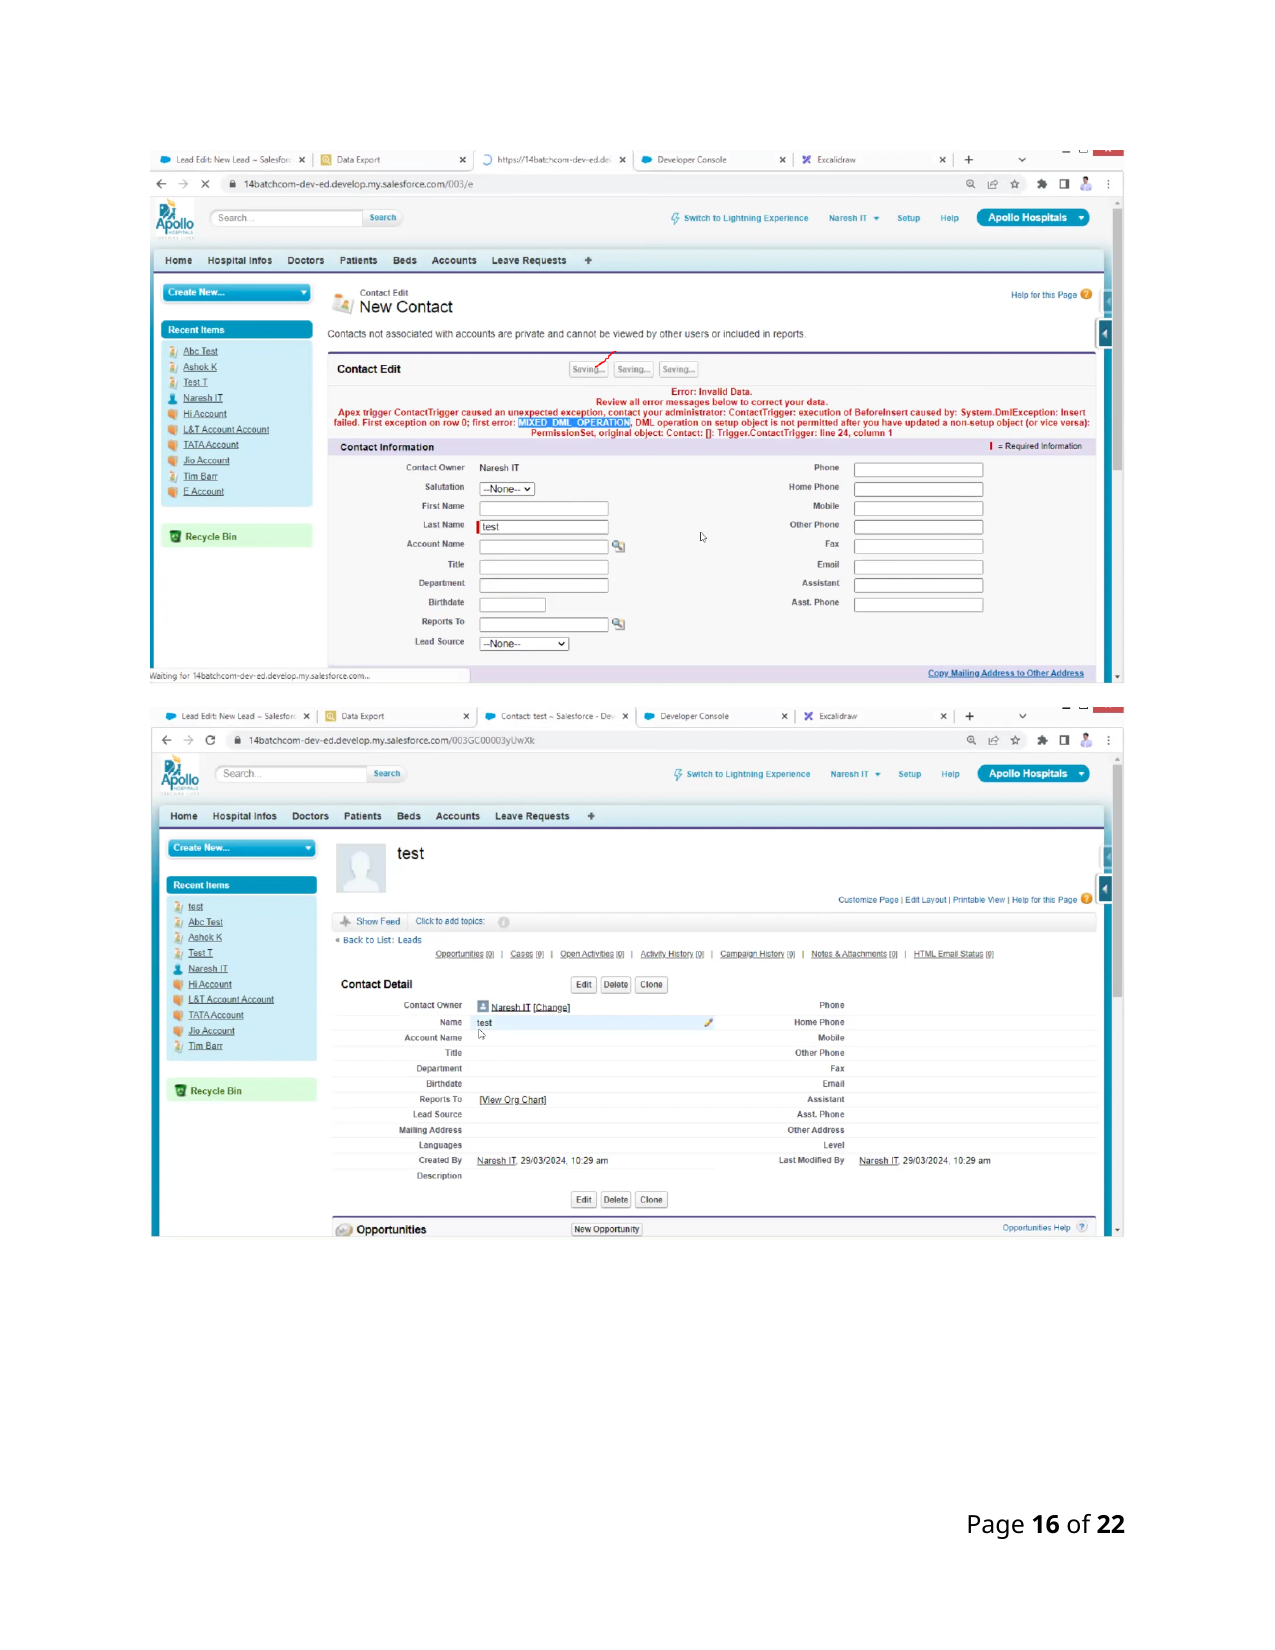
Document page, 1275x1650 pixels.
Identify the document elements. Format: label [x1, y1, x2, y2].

picture [150, 707, 1125, 1240]
picture [150, 150, 1125, 686]
